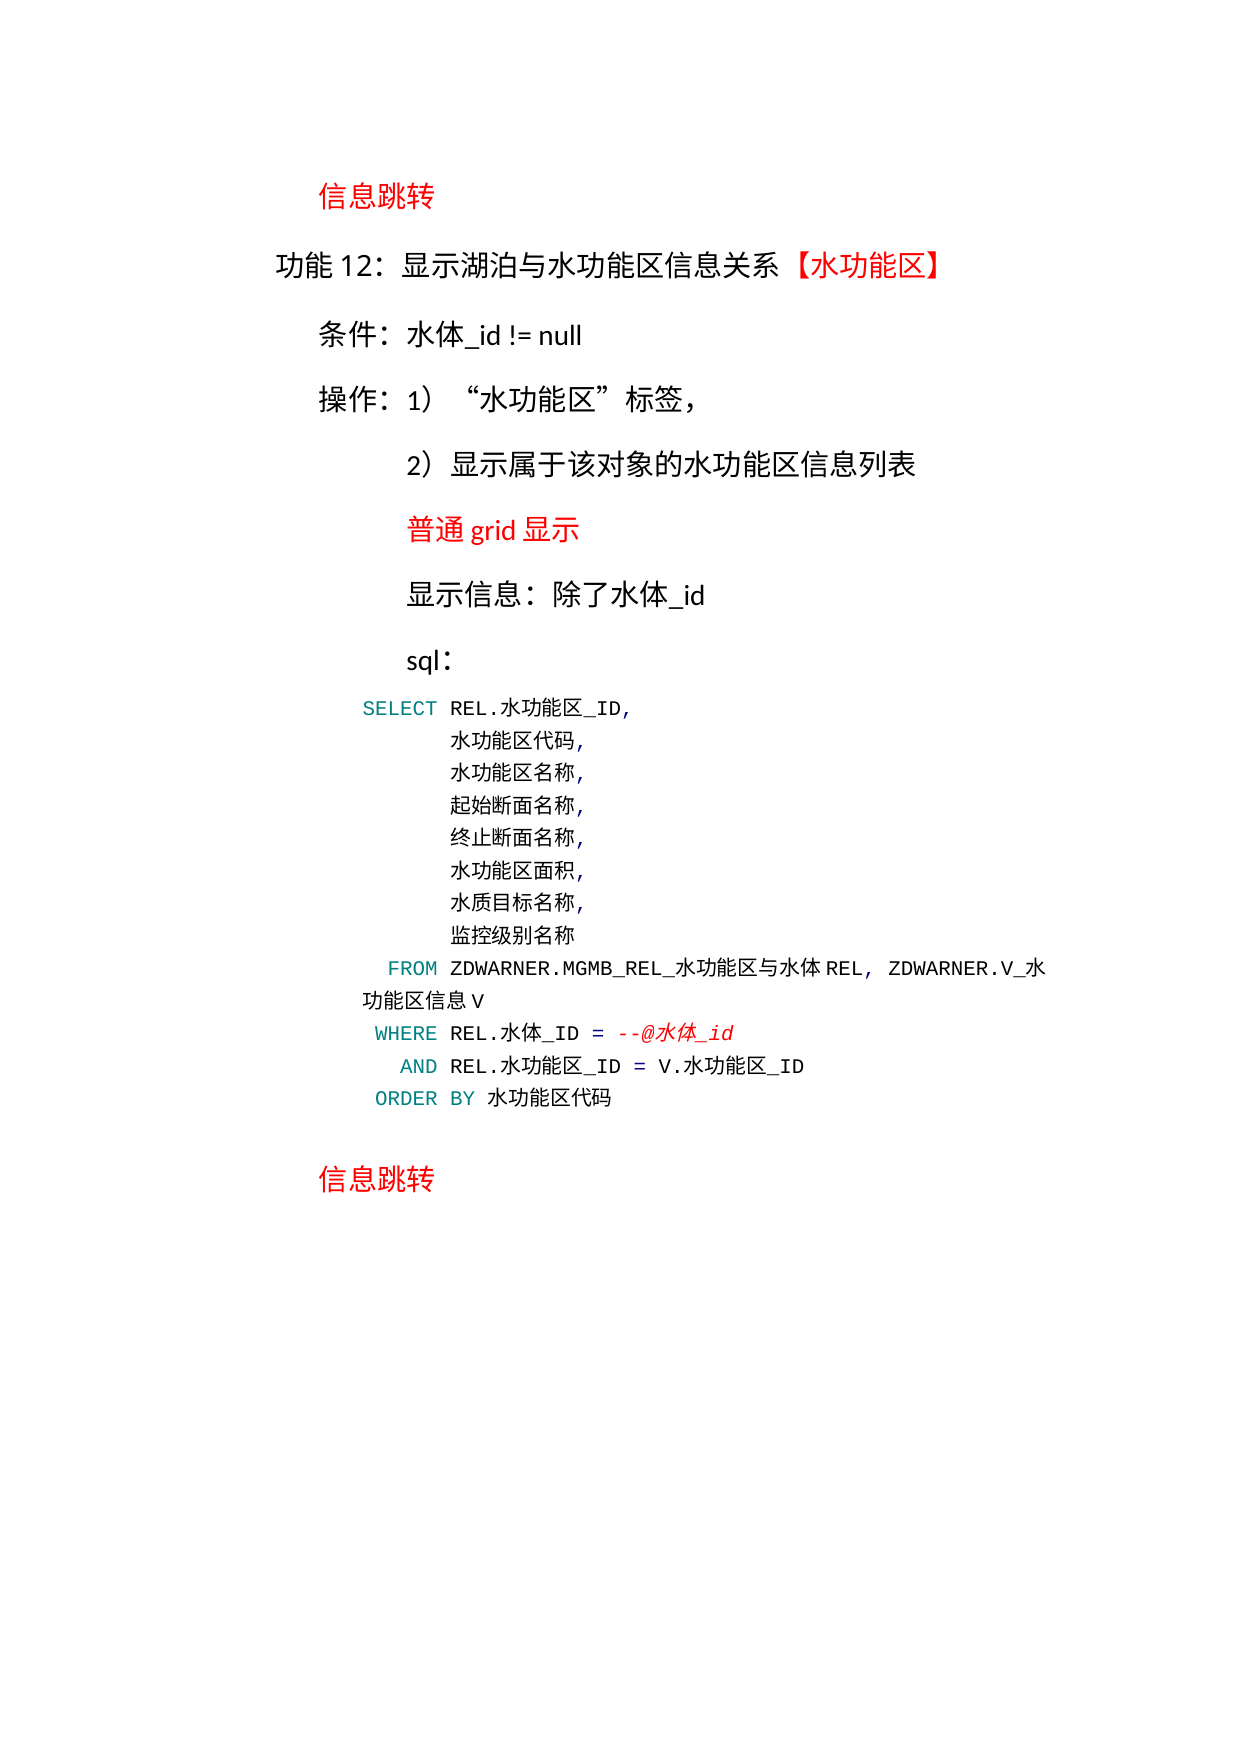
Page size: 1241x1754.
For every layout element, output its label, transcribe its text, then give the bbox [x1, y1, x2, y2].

text 条件：水体_id != null [275, 300, 1053, 365]
text 水功能区代码, [362, 723, 1053, 755]
text SELECT REL.水功能区_ID, [362, 690, 1053, 723]
text 2）显示属于该对象的水功能区信息列表 [362, 430, 1053, 495]
text ORDER BY 水功能区代码 [362, 1080, 1053, 1113]
text 终止断面名称, [362, 820, 1053, 853]
text 起始断面名称, [362, 788, 1053, 820]
text 普通grid显示 [362, 495, 1053, 560]
text 信息跳转 [319, 162, 1053, 227]
text 水功能区面积, [362, 853, 1053, 885]
text 水功能区名称, [362, 755, 1053, 788]
text 操作：1）“水功能区”标签， [319, 365, 1053, 430]
text AND REL.水功能区_ID = V.水功能区_ID [362, 1048, 1053, 1080]
text 信息跳转 [319, 1145, 1053, 1210]
text 水质目标名称, [362, 885, 1053, 918]
subtitle 功能12：显示湖泊与水功能区信息关系【水功能区】 [275, 231, 1053, 296]
text 监控级别名称 [362, 918, 1053, 950]
text FROM ZDWARNER.MGMB_REL_水功能区与水体 REL, ZDWARNER.V_水功能区信息 V [362, 950, 1053, 1015]
text sql： [362, 625, 1053, 690]
text WHERE REL.水体_ID = --@水体_id [362, 1015, 1053, 1048]
text 显示信息：除了水体_id [362, 560, 1053, 625]
